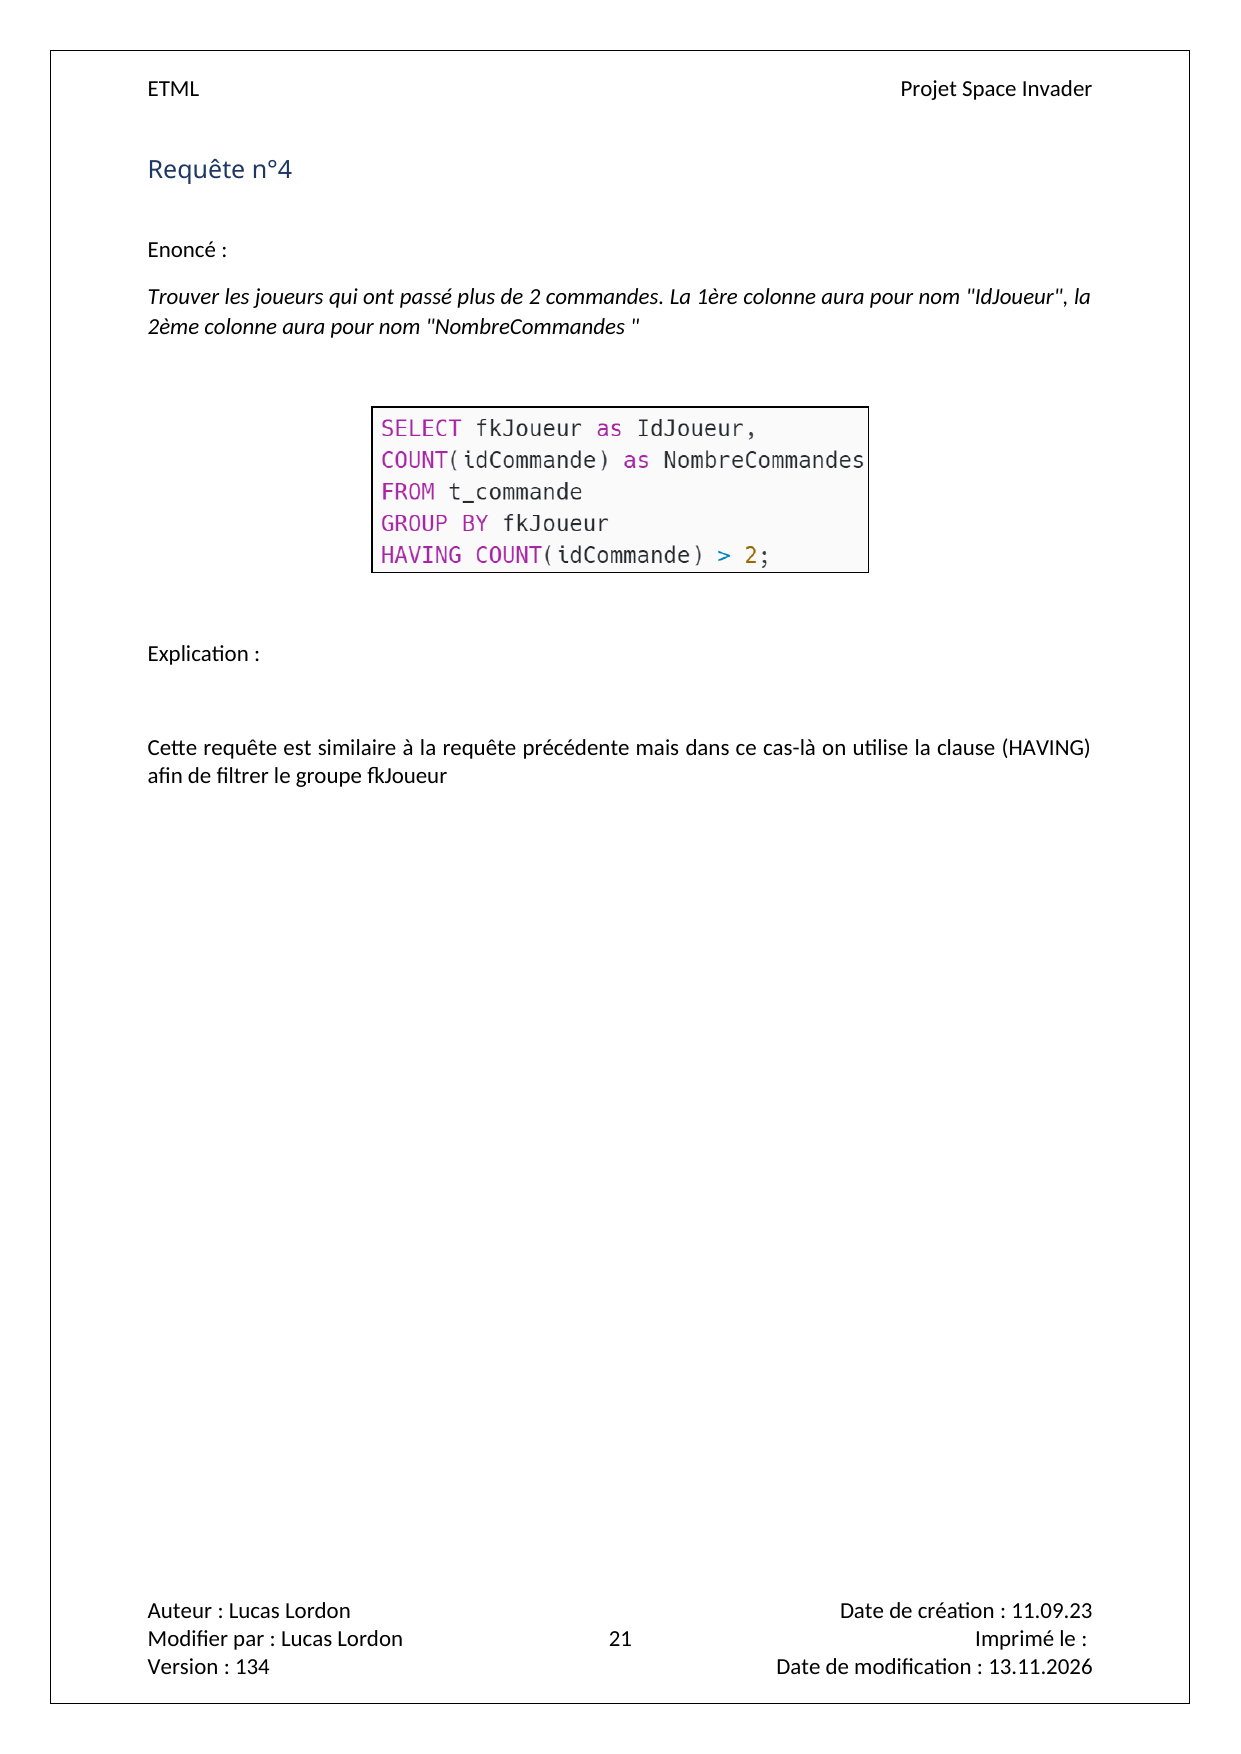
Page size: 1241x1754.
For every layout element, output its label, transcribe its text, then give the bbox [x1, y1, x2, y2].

text Enoncé : [147, 235, 1093, 263]
text Cette requête est similaire à la requête précédente mais dans ce cas-là on utilise la clause (HAVING) afin de filtrer le groupe fkJoueur [147, 733, 1093, 789]
picture [373, 408, 868, 572]
subtitle Requête n°4 [147, 152, 1093, 186]
text Trouver les joueurs qui ont passé plus de 2 commandes. La 1ère colonne aura pour nom "IdJoueur", la 2ème colonne aura pour nom "NombreCommandes " [147, 282, 1093, 341]
text Explication : [147, 639, 1093, 667]
